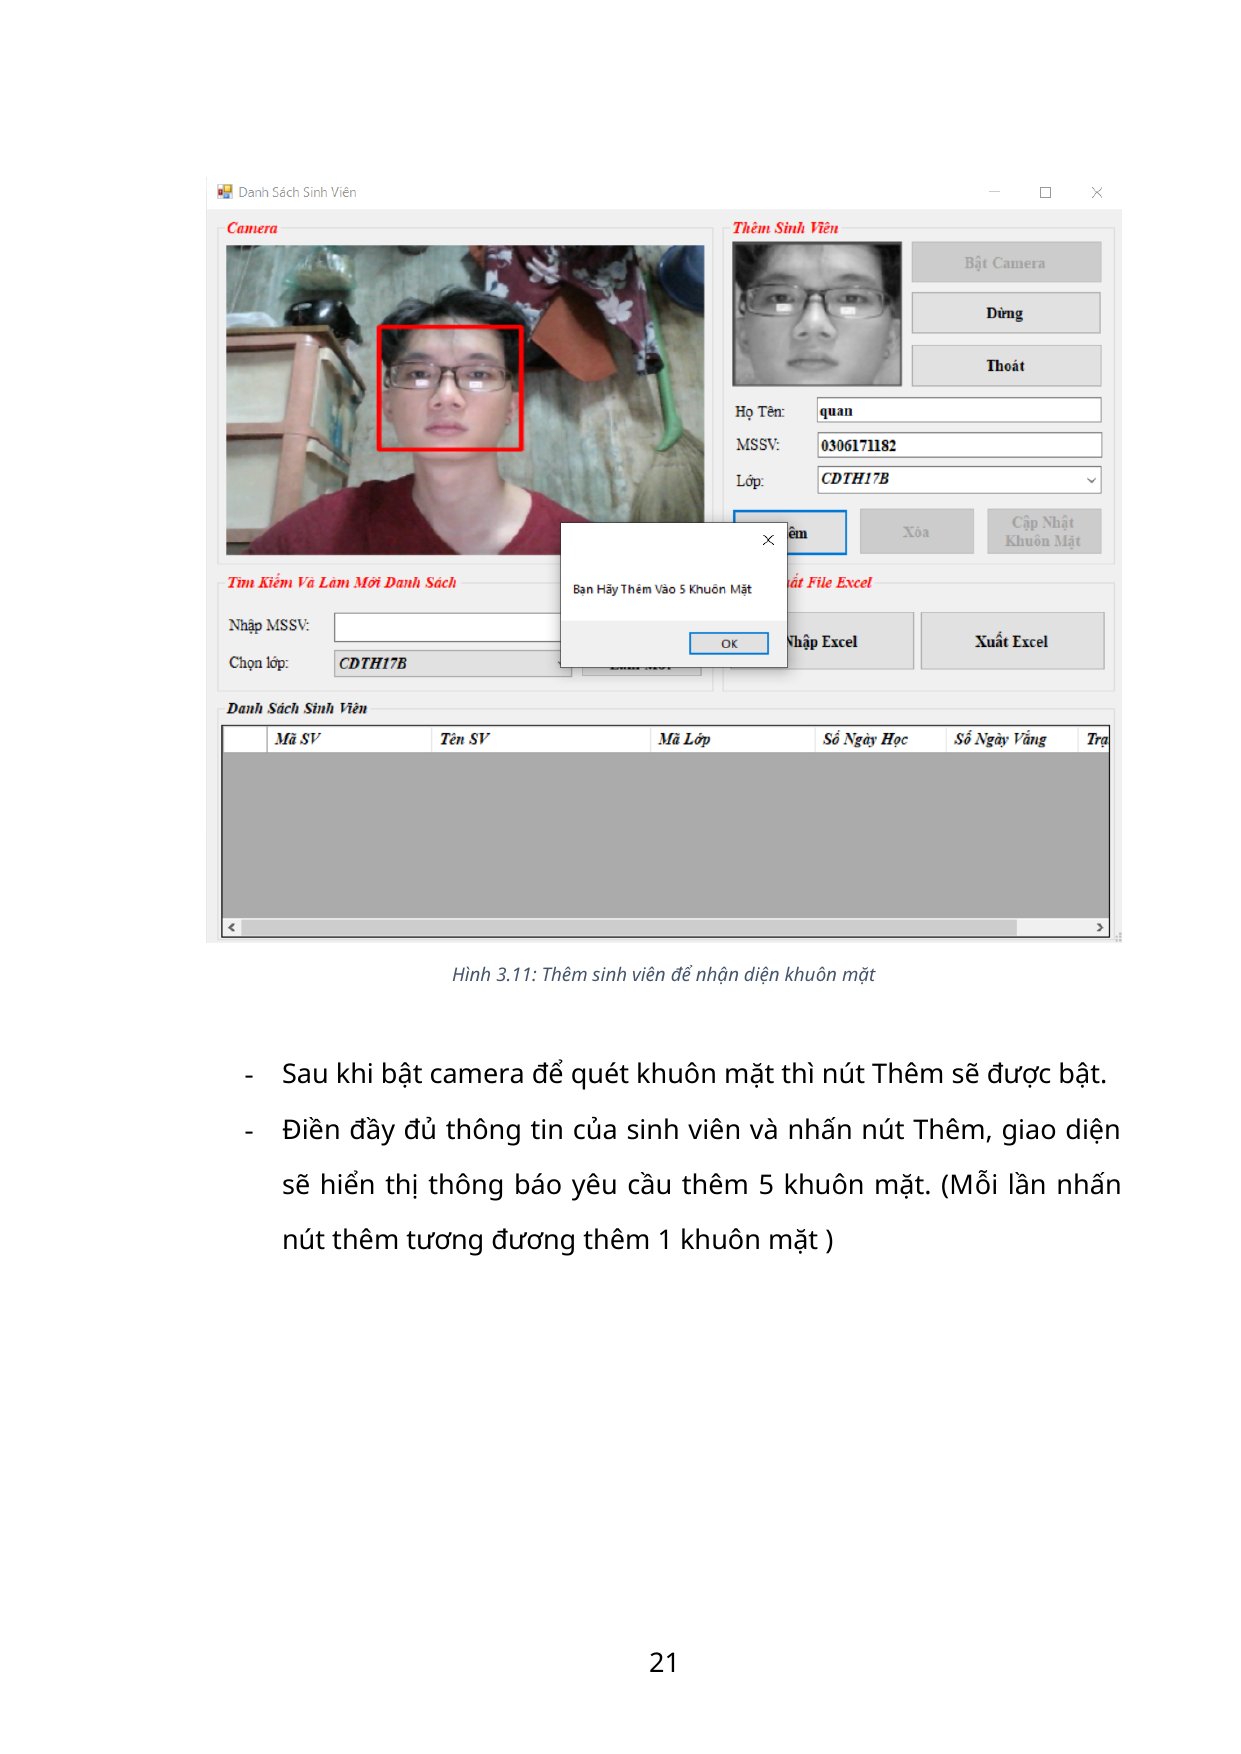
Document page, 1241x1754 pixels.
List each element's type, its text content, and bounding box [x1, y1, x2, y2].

list Sau khi bật camera để quét khuôn mặt thì nút Thêm sẽ được bật. [244, 1055, 1122, 1092]
picture [206, 177, 1123, 943]
list Điền đầy đủ thông tin của sinh viên và nhấn nút Thêm, giao diện sẽ hiển thị thông báo yêu cầu thêm 5 khuôn mặt. (Mỗi lần nhấn nút thêm tương đương thêm 1 khuôn mặt ) [244, 1110, 1122, 1258]
